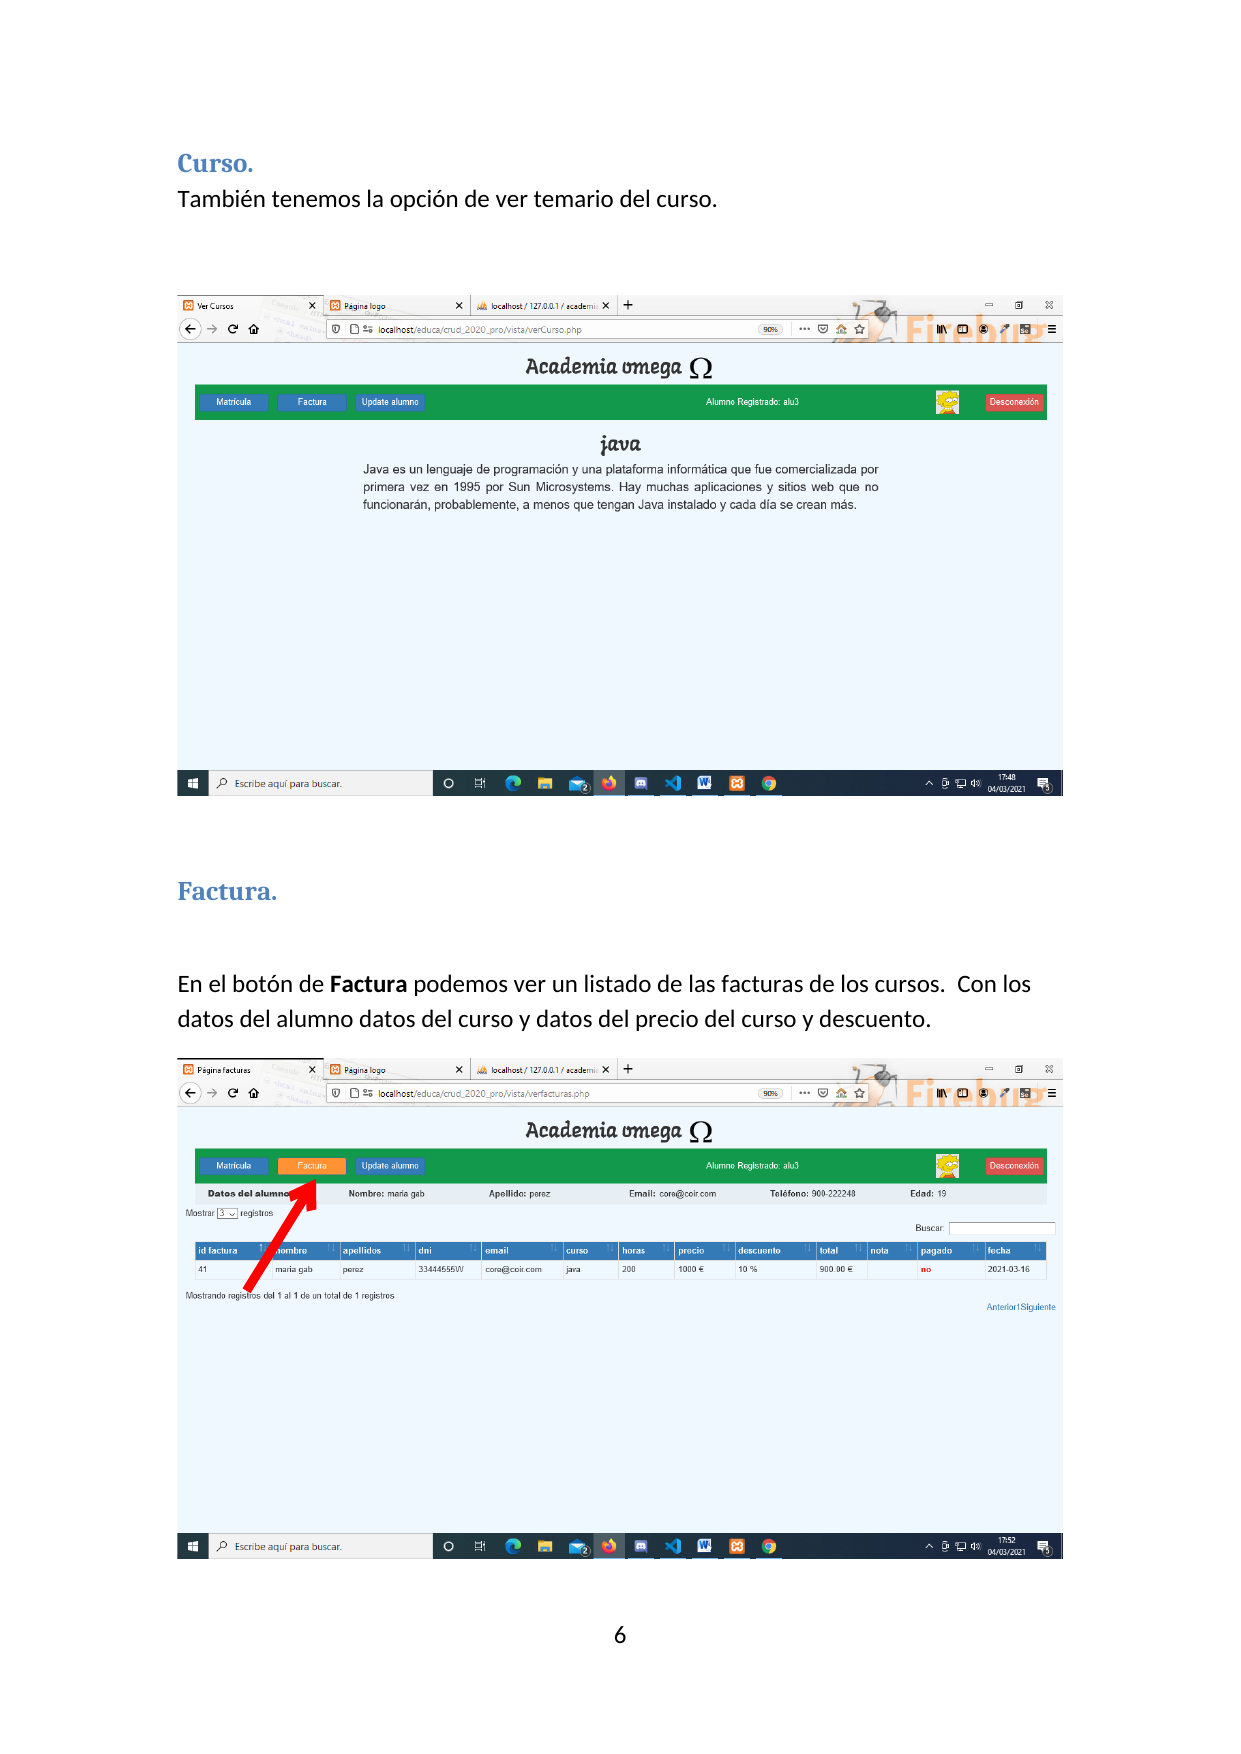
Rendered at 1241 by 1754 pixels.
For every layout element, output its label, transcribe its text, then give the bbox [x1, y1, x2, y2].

text En el botón de Factura podemos ver un listado de las facturas de los cursos. Con los datos del alumno datos del curso y datos del precio del curso y descuento. [177, 968, 1063, 1033]
subtitle Curso. [177, 148, 1063, 179]
subtitle Factura. [177, 876, 1063, 907]
text También tenemos la opción de ver temario del curso. [177, 183, 1063, 214]
picture [177, 295, 1063, 796]
picture [177, 1058, 1063, 1559]
